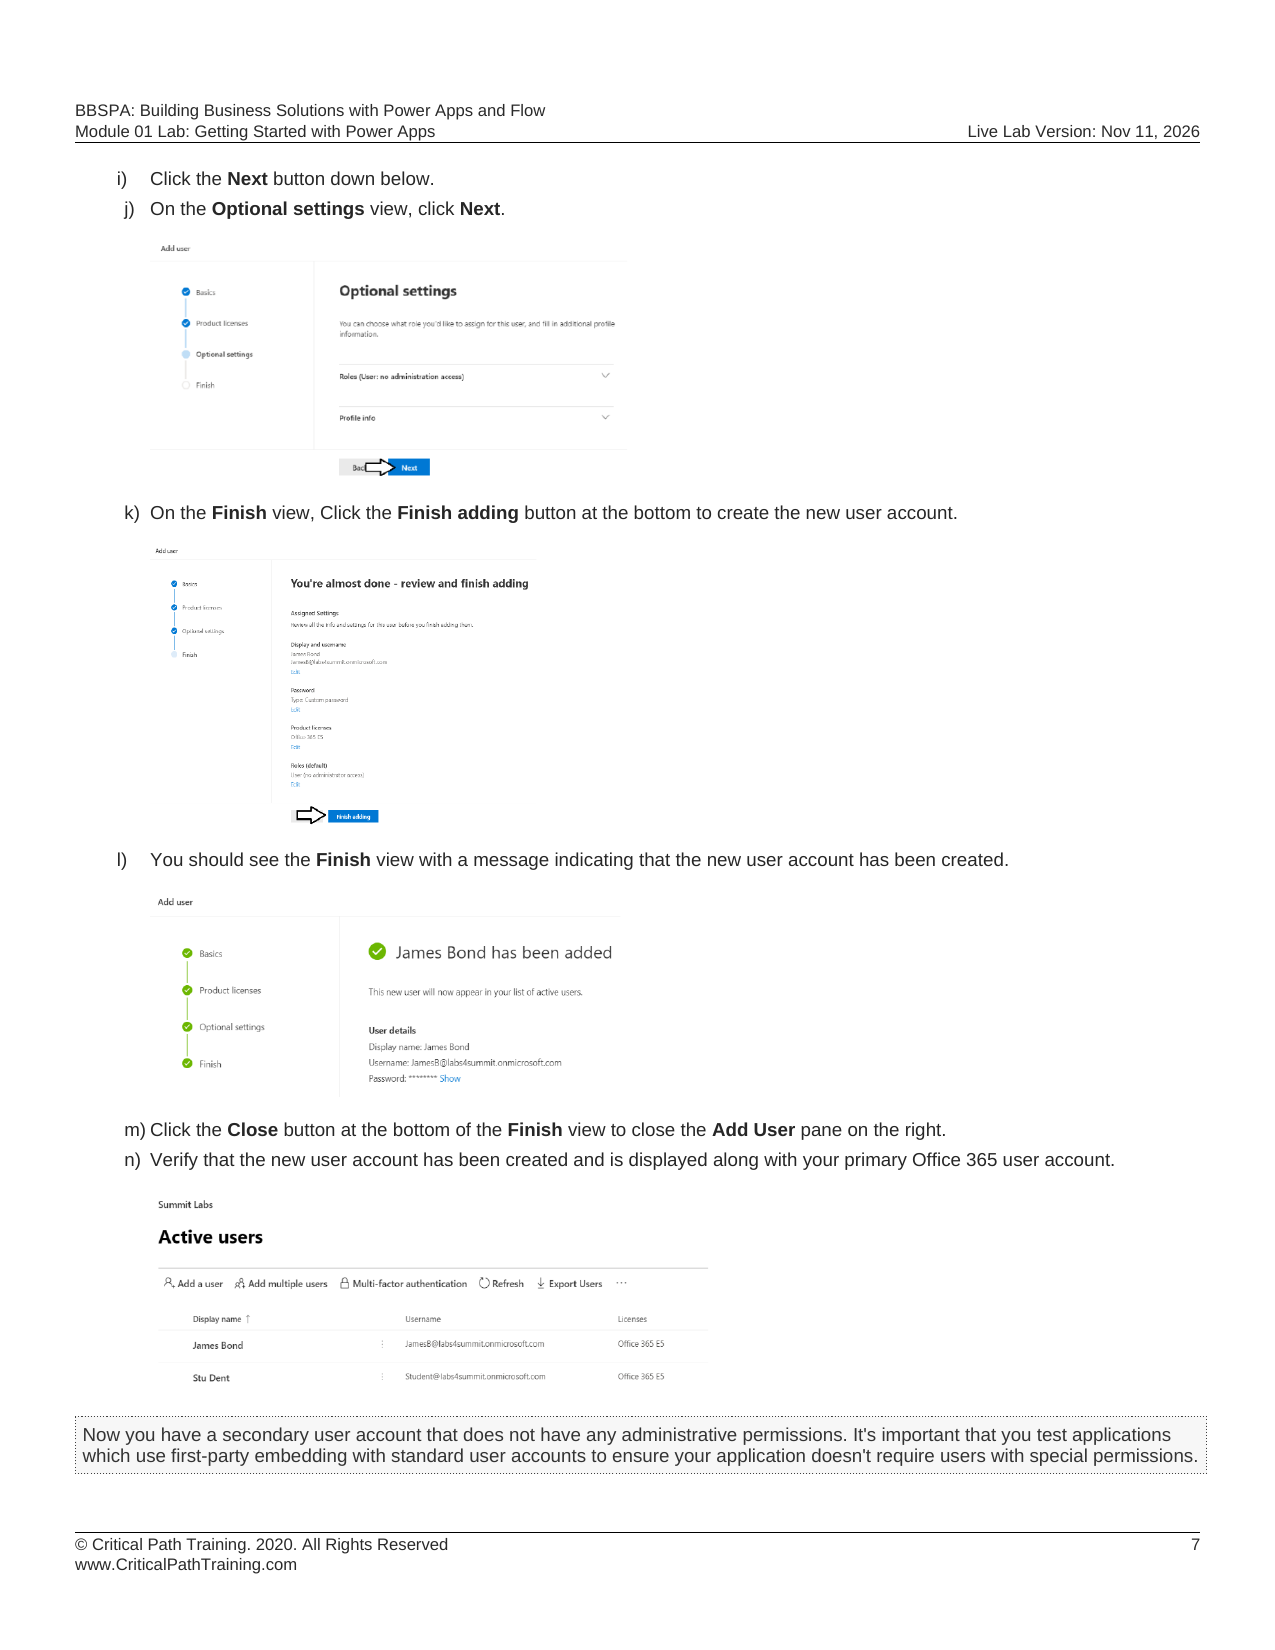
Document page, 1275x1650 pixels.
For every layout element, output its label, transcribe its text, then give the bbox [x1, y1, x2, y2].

picture [150, 545, 537, 827]
text Now you have a secondary user account that does not have any administrative permissions. It's important that you test applications which use first-party embedding with standard user accounts to ensure your application doesn't require users with special permissions. [75, 1416, 1207, 1474]
picture [150, 1192, 709, 1395]
text You should see the Finish view with a message indicating that the new user account has been created. [117, 849, 1200, 870]
picture [150, 892, 621, 1097]
text Click the Close button at the bottom of the Finish view to close the Add User pane on the right. [124, 1119, 1200, 1140]
text On the Finish view, Click the Finish adding button at the bottom to create the new user account. [124, 501, 1200, 523]
text Click the Next button down below. [117, 168, 1200, 189]
text Verify that the new user account has been created and is displayed along with your primary Office 365 user account. [124, 1149, 1200, 1170]
text On the Optional settings view, click Next. [124, 198, 1200, 219]
picture [150, 241, 628, 480]
